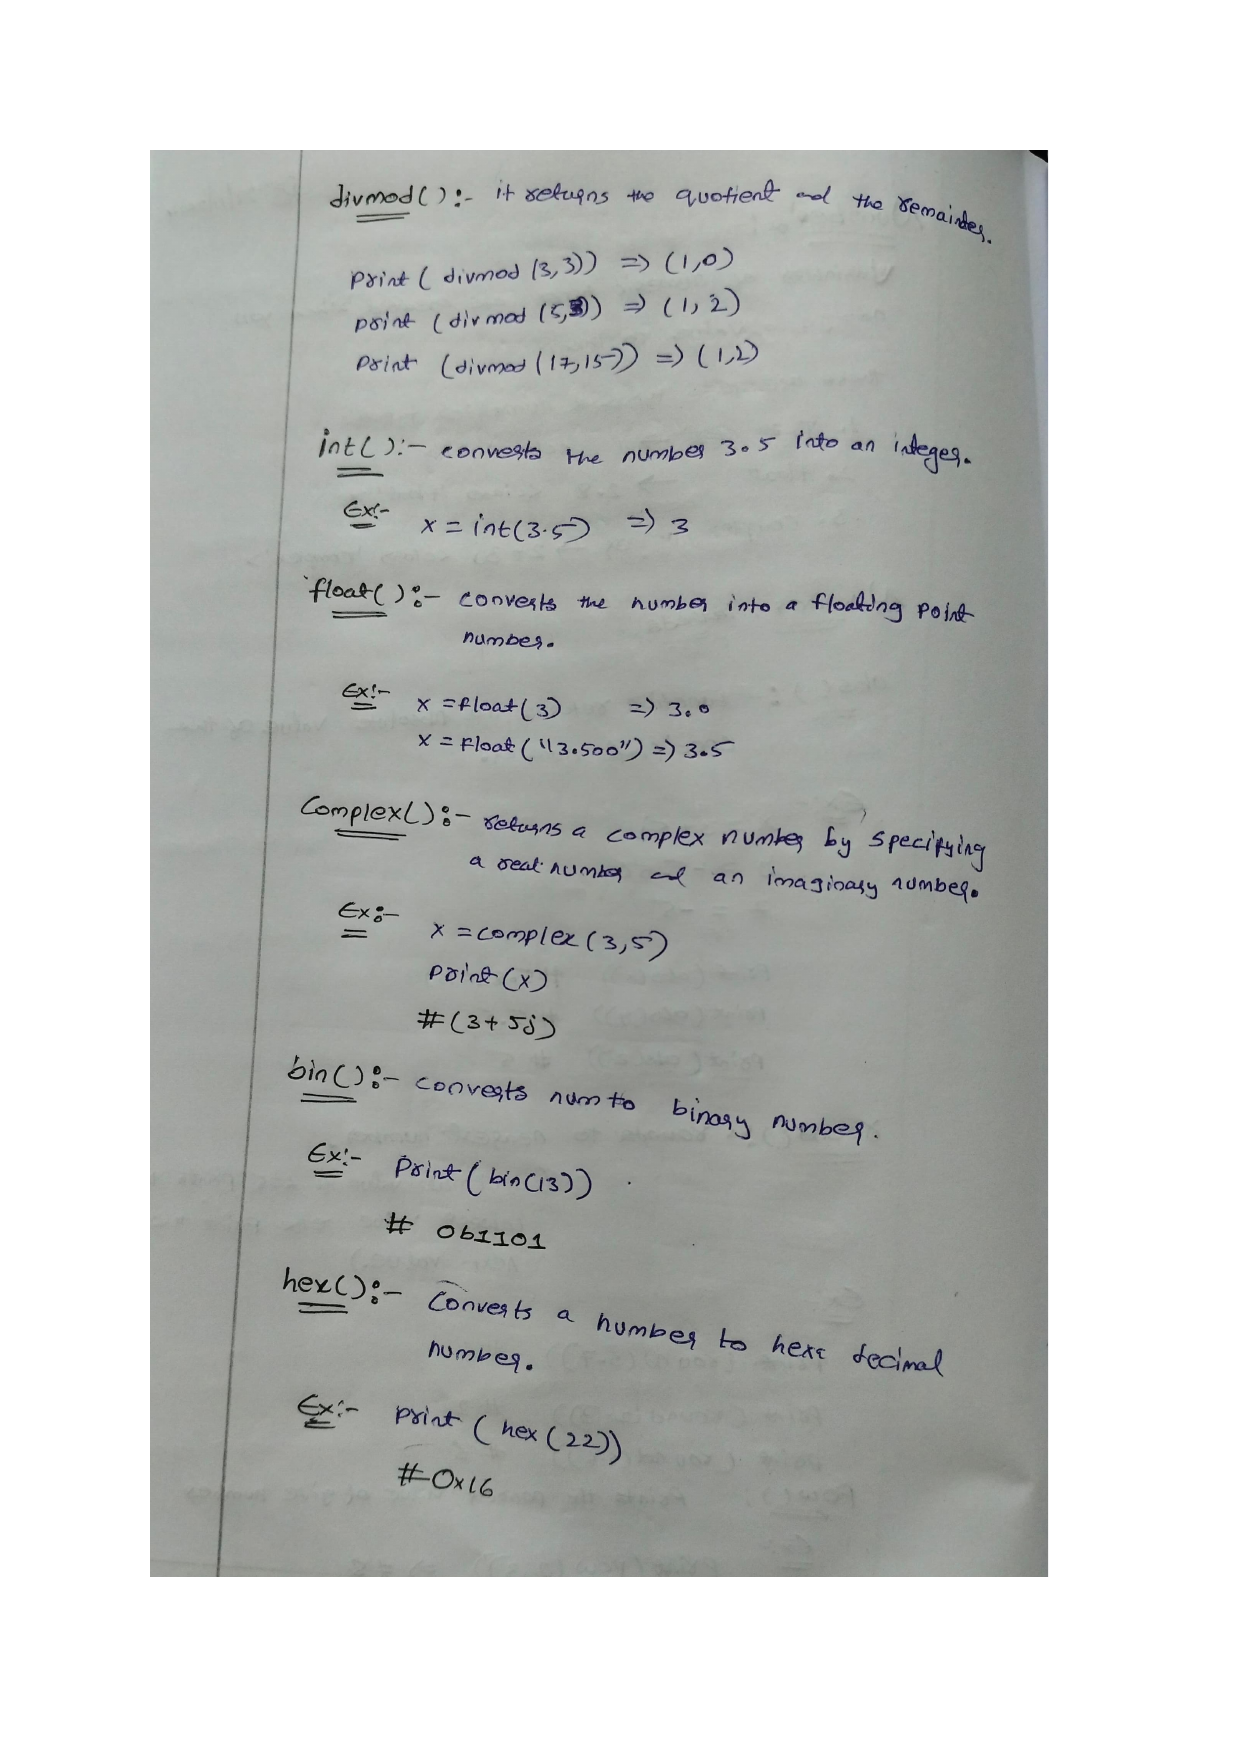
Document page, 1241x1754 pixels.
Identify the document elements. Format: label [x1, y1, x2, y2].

picture [150, 150, 1049, 1577]
